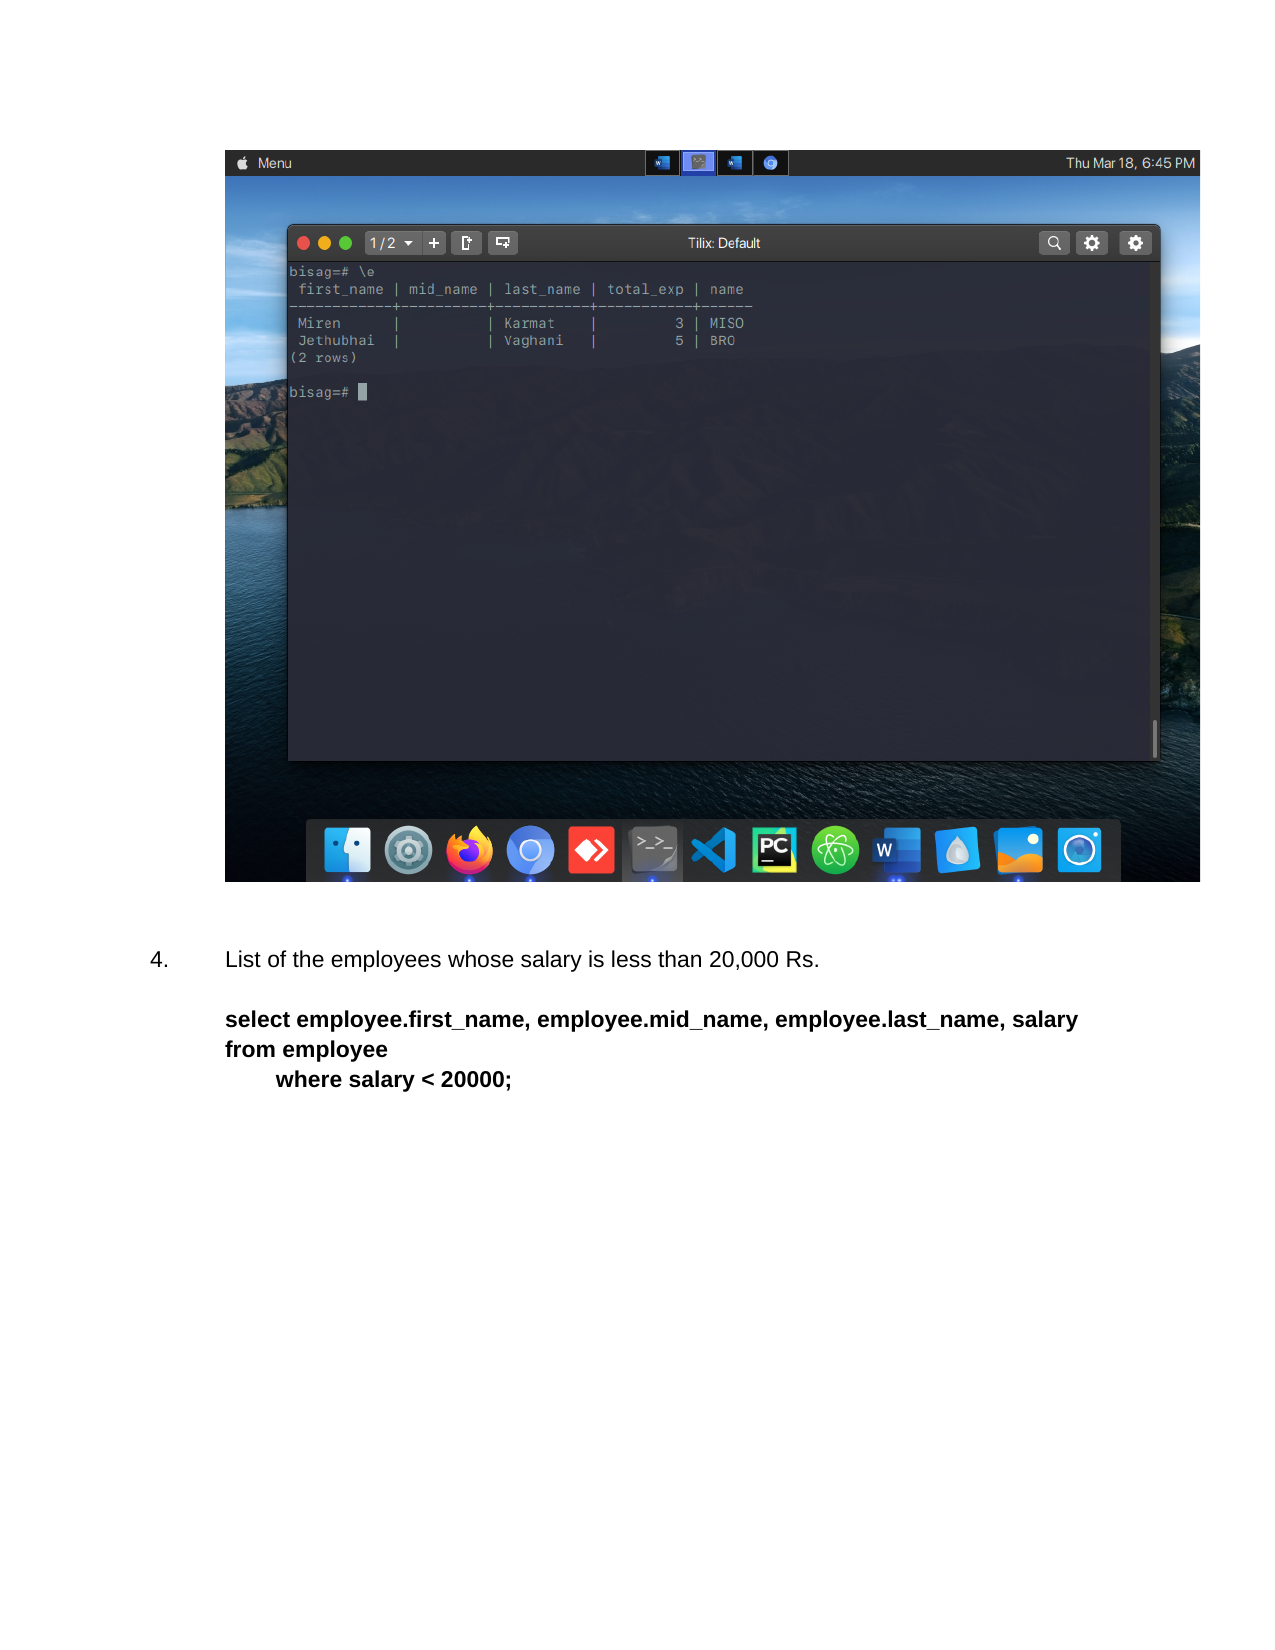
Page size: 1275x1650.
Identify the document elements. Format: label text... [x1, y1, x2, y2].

text select employee.first_name, employee.mid_name, employee.last_name, salary from employee [225, 1006, 1125, 1062]
text 4. List of the employees whose salary is less than 20,000 Rs. [150, 946, 1125, 972]
text where salary < 20000; [225, 1066, 1125, 1093]
picture [225, 150, 1200, 882]
